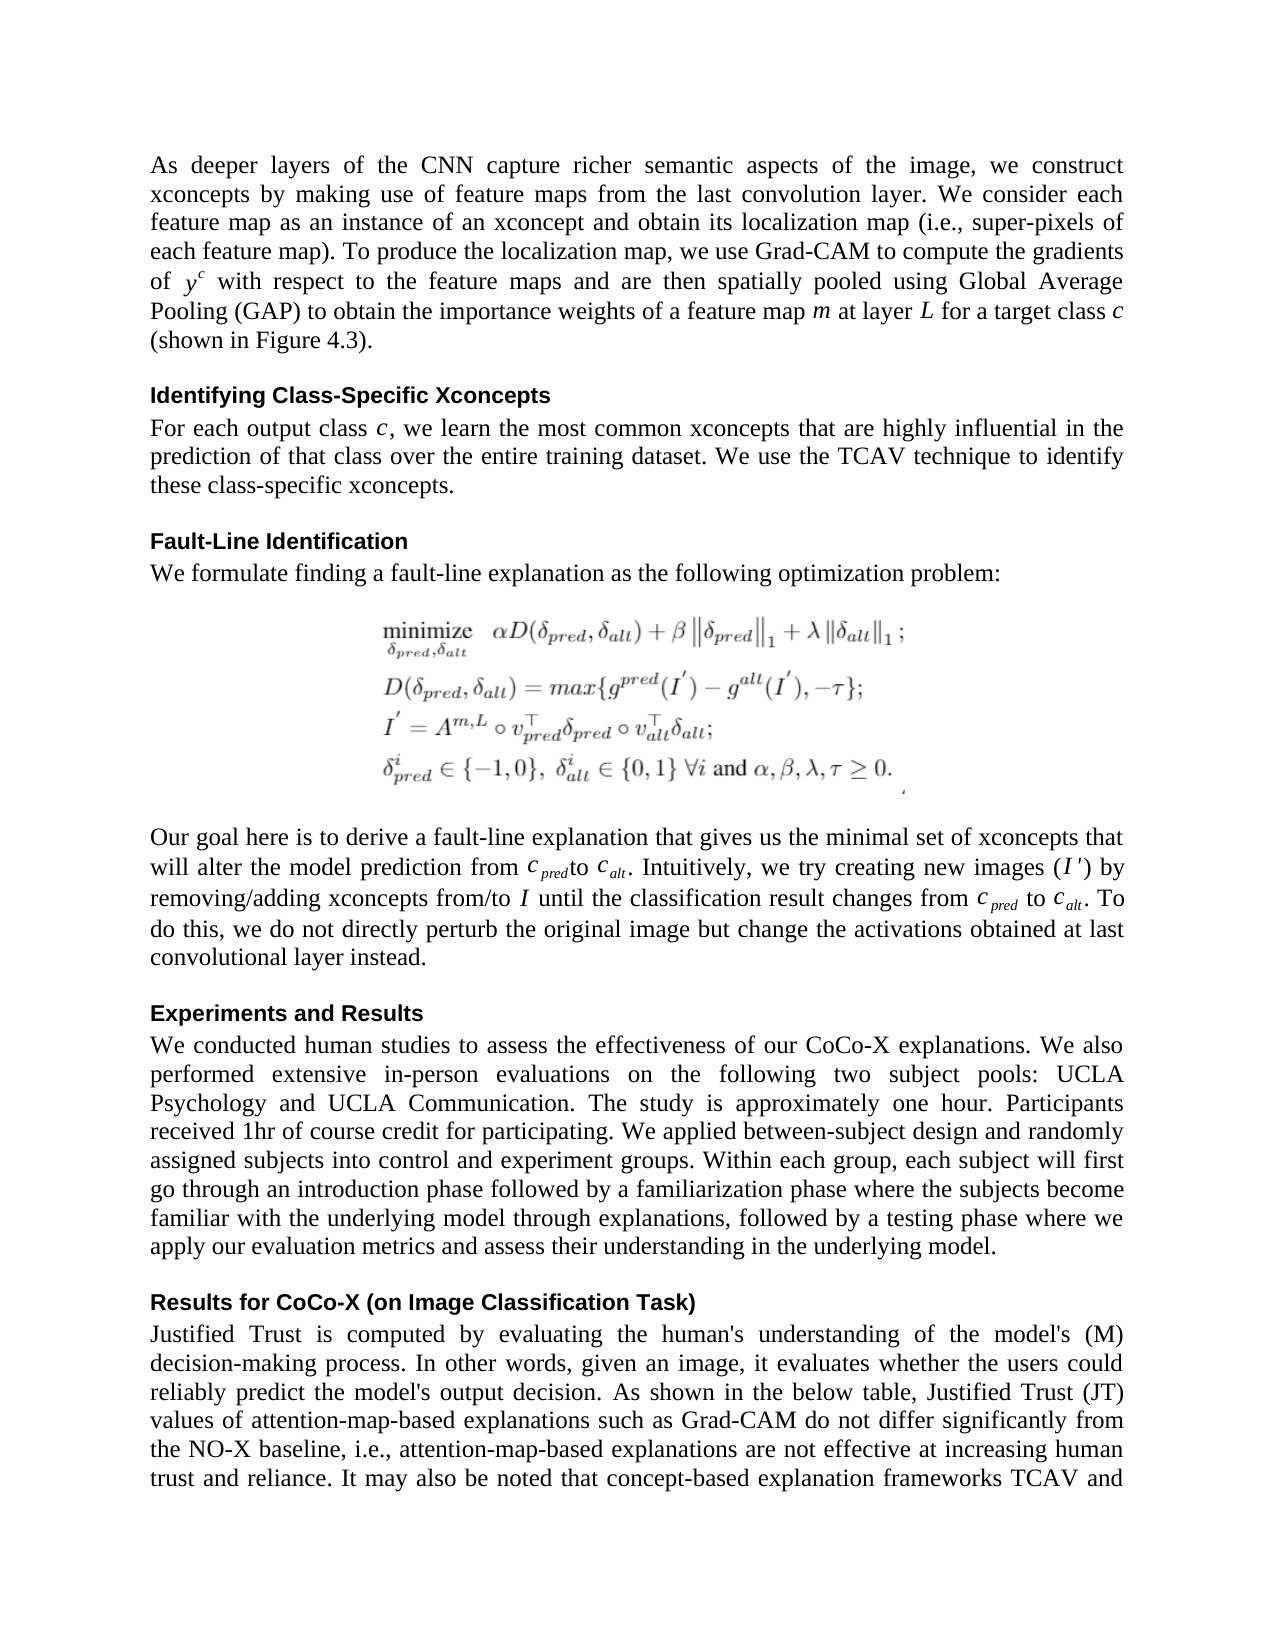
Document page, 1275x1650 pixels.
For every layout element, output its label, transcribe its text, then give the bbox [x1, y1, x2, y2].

text Experiments and Results [150, 1000, 1125, 1026]
text We formulate finding a fault-line explanation as the following optimization problem: [150, 558, 1125, 587]
text Results for CoCo-X (on Image Classification Task) [150, 1289, 1125, 1315]
text Our goal here is to derive a fault-line explanation that gives us the minimal set of xconcepts that will alter the model prediction from to . Intuitively, we try creating new images () by removing/adding xconcepts from/to until the classification result changes from to . To do this, we do not directly perturb the original image but change the activations obtained at last convolutional layer instead. [150, 822, 1125, 971]
text For each output class , we learn the most common xconcepts that are highly influential in the prediction of that class over the entire training dataset. We use the TCAV technique to identify these class-specific xconcepts. [150, 413, 1125, 499]
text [150, 1319, 1125, 1492]
text As deeper layers of the CNN capture richer semantic aspects of the image, we construct xconcepts by making use of feature maps from the last convolution layer. We consider each feature map as an instance of an xconcept and obtain its localization map (i.e., super-pixels of each feature map). To produce the localization map, we use Grad-CAM to compute the gradients of with respect to the feature maps and are then spatially pooled using Global Average Pooling (GAP) to obtain the importance weights of a feature map at layer for a target class (shown in Figure 4.3). [150, 150, 1125, 354]
picture [370, 615, 905, 794]
text We conducted human studies to assess the effectiveness of our CoCo-X explanations. We also performed extensive in-person evaluations on the following two subject pools: UCLA Psychology and UCLA Communication. The study is approximately one hour. Participants received 1hr of course credit for participating. We applied between-subject design and randomly assigned subjects into control and experiment groups. Within each group, each subject will first go through an introduction phase followed by a familiarization phase where the subjects become familiar with the underlying model through explanations, followed by a testing phase where we apply our evaluation metrics and assess their understanding in the underlying model. [150, 1030, 1125, 1260]
text Identifying Class-Specific Xconcepts [150, 382, 1125, 409]
text Fault-Line Identification [150, 528, 1125, 554]
